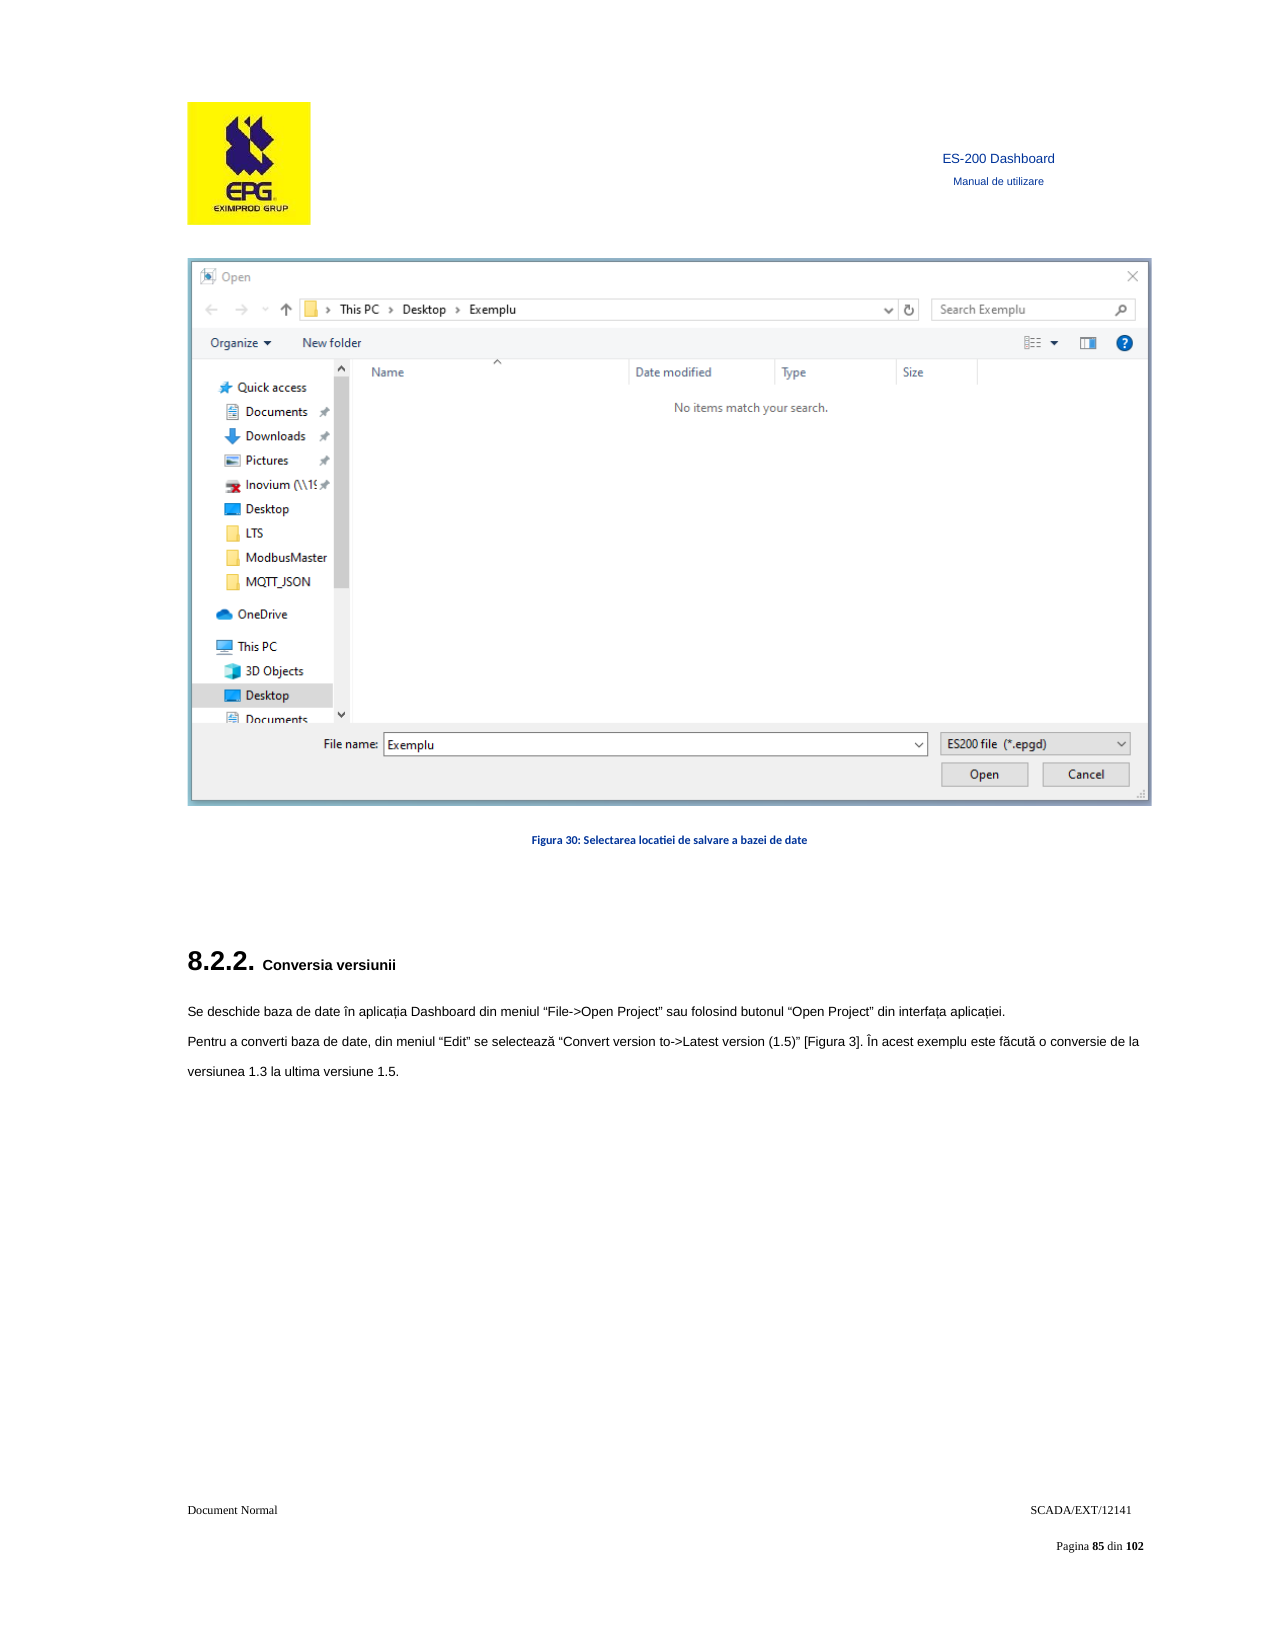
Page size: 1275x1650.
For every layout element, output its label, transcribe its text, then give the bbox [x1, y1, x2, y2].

text Se deschide baza de date în aplicația Dashboard din meniul “File->Open Project” sau folosind butonul “Open Project” din interfața aplicației. [187, 993, 1152, 1019]
text Pentru a converti baza de date, din meniul “Edit” se selectează “Convert version to->Latest version (1.5)” [Figura 3]. În acest exemplu este făcută o conversie de la versiunea 1.3 la ultima versiune 1.5. [187, 1023, 1152, 1080]
picture [187, 258, 1152, 806]
picture [187, 102, 311, 225]
subtitle Conversia versiunii [187, 944, 1152, 976]
text Figura 30: Selectarea locatiei de salvare a bazei de date [187, 822, 1152, 847]
